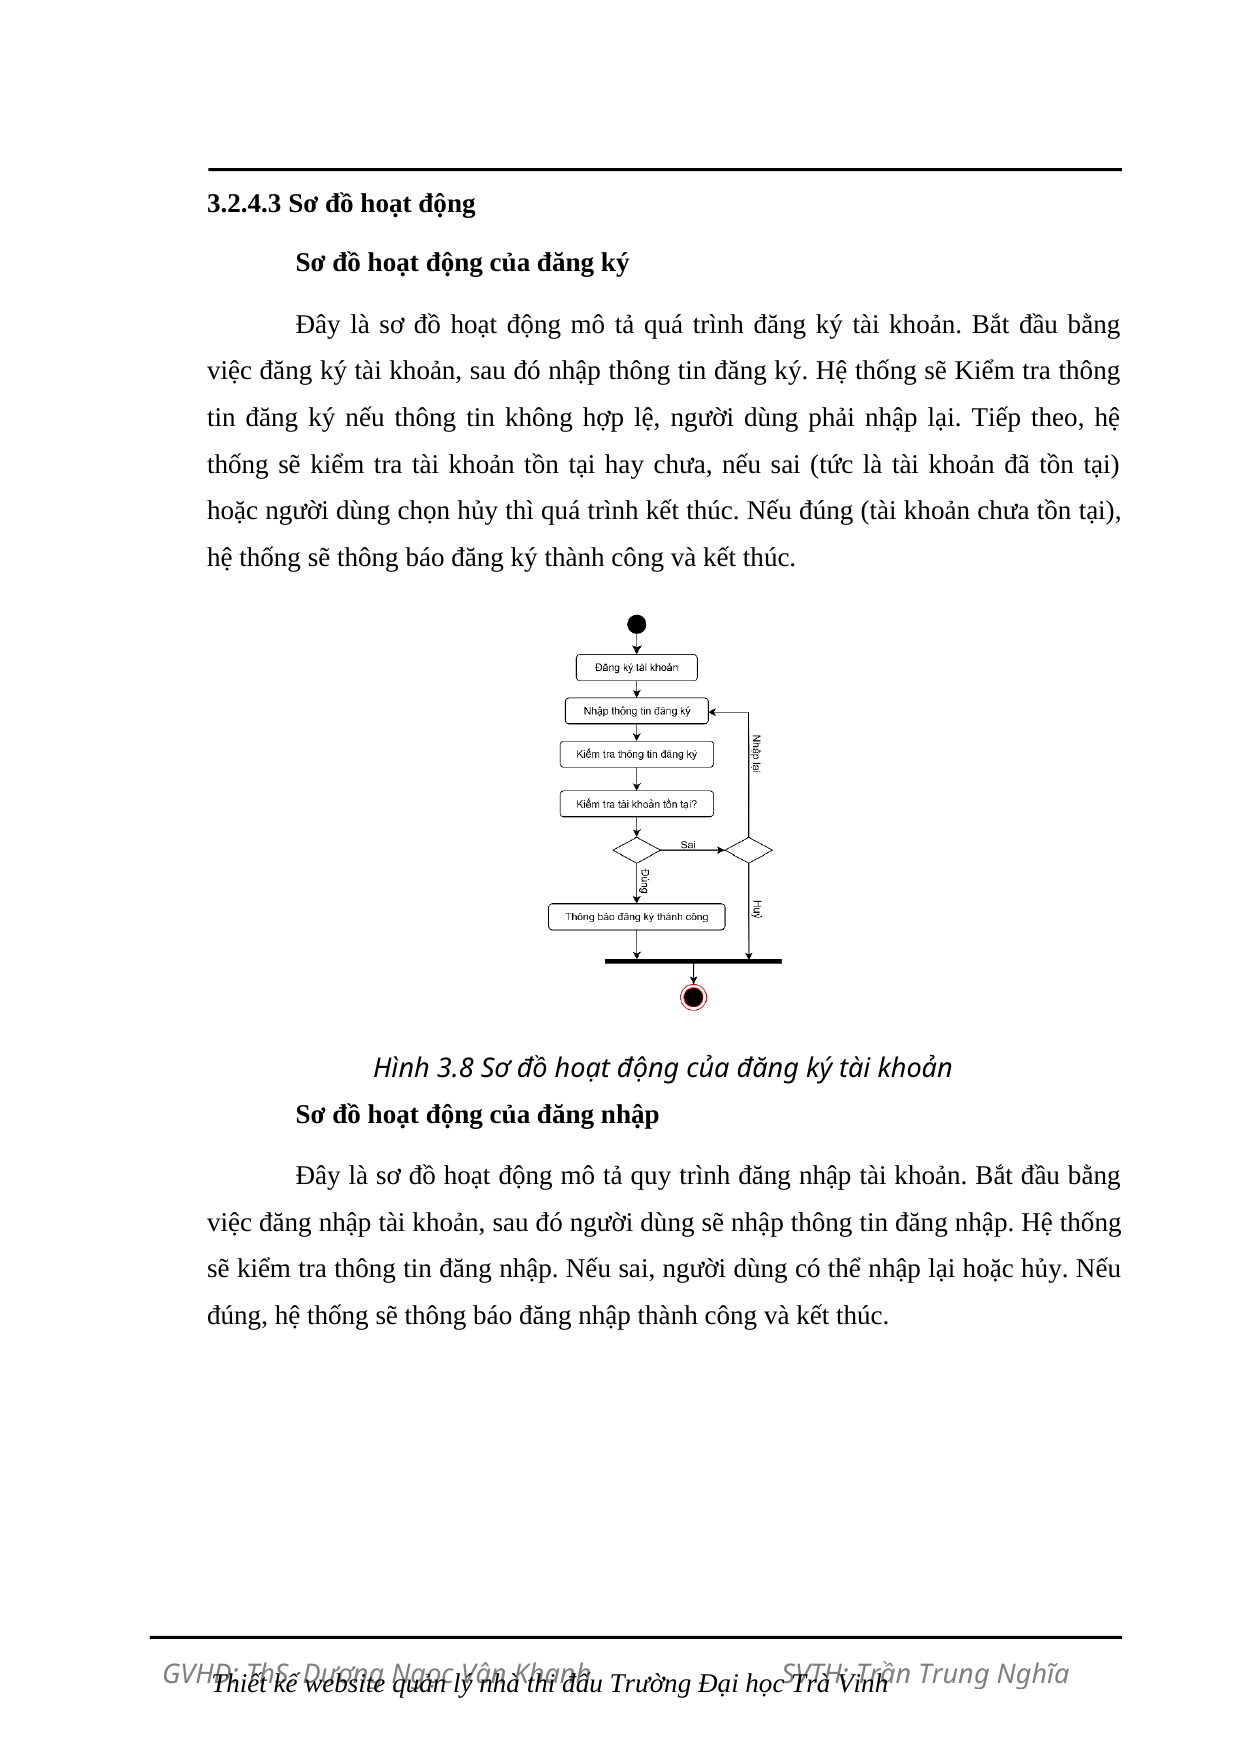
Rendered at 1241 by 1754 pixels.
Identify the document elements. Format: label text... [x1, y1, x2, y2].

picture [539, 602, 790, 1019]
text Đây là sơ đồ hoạt động mô tả quy trình đăng nhập tài khoản. Bắt đầu bằng việc đăng nhập tài khoản, sau đó người dùng sẽ nhập thông tin đăng nhập. Hệ thống sẽ kiểm tra thông tin đăng nhập. Nếu sai, người dùng có thể nhập lại hoặc hủy. Nếu đúng, hệ thống sẽ thông báo đăng nhập thành công và kết thúc. [207, 1159, 1122, 1330]
subtitle Sơ đồ hoạt động [207, 148, 1122, 218]
text Sơ đồ hoạt động của đăng ký [207, 247, 1122, 278]
text Sơ đồ hoạt động của đăng nhập [207, 1098, 1122, 1129]
text Đây là sơ đồ hoạt động mô tả quá trình đăng ký tài khoản. Bắt đầu bằng việc đăng ký tài khoản, sau đó nhập thông tin đăng ký. Hệ thống sẽ Kiểm tra thông tin đăng ký nếu thông tin không hợp lệ, người dùng phải nhập lại. Tiếp theo, hệ thống sẽ kiểm tra tài khoản tồn tại hay chưa, nếu sai (tức là tài khoản đã tồn tại) hoặc người dùng chọn hủy thì quá trình kết thúc. Nếu đúng (tài khoản chưa tồn tại), hệ thống sẽ thông báo đăng ký thành công và kết thúc. [207, 308, 1122, 572]
